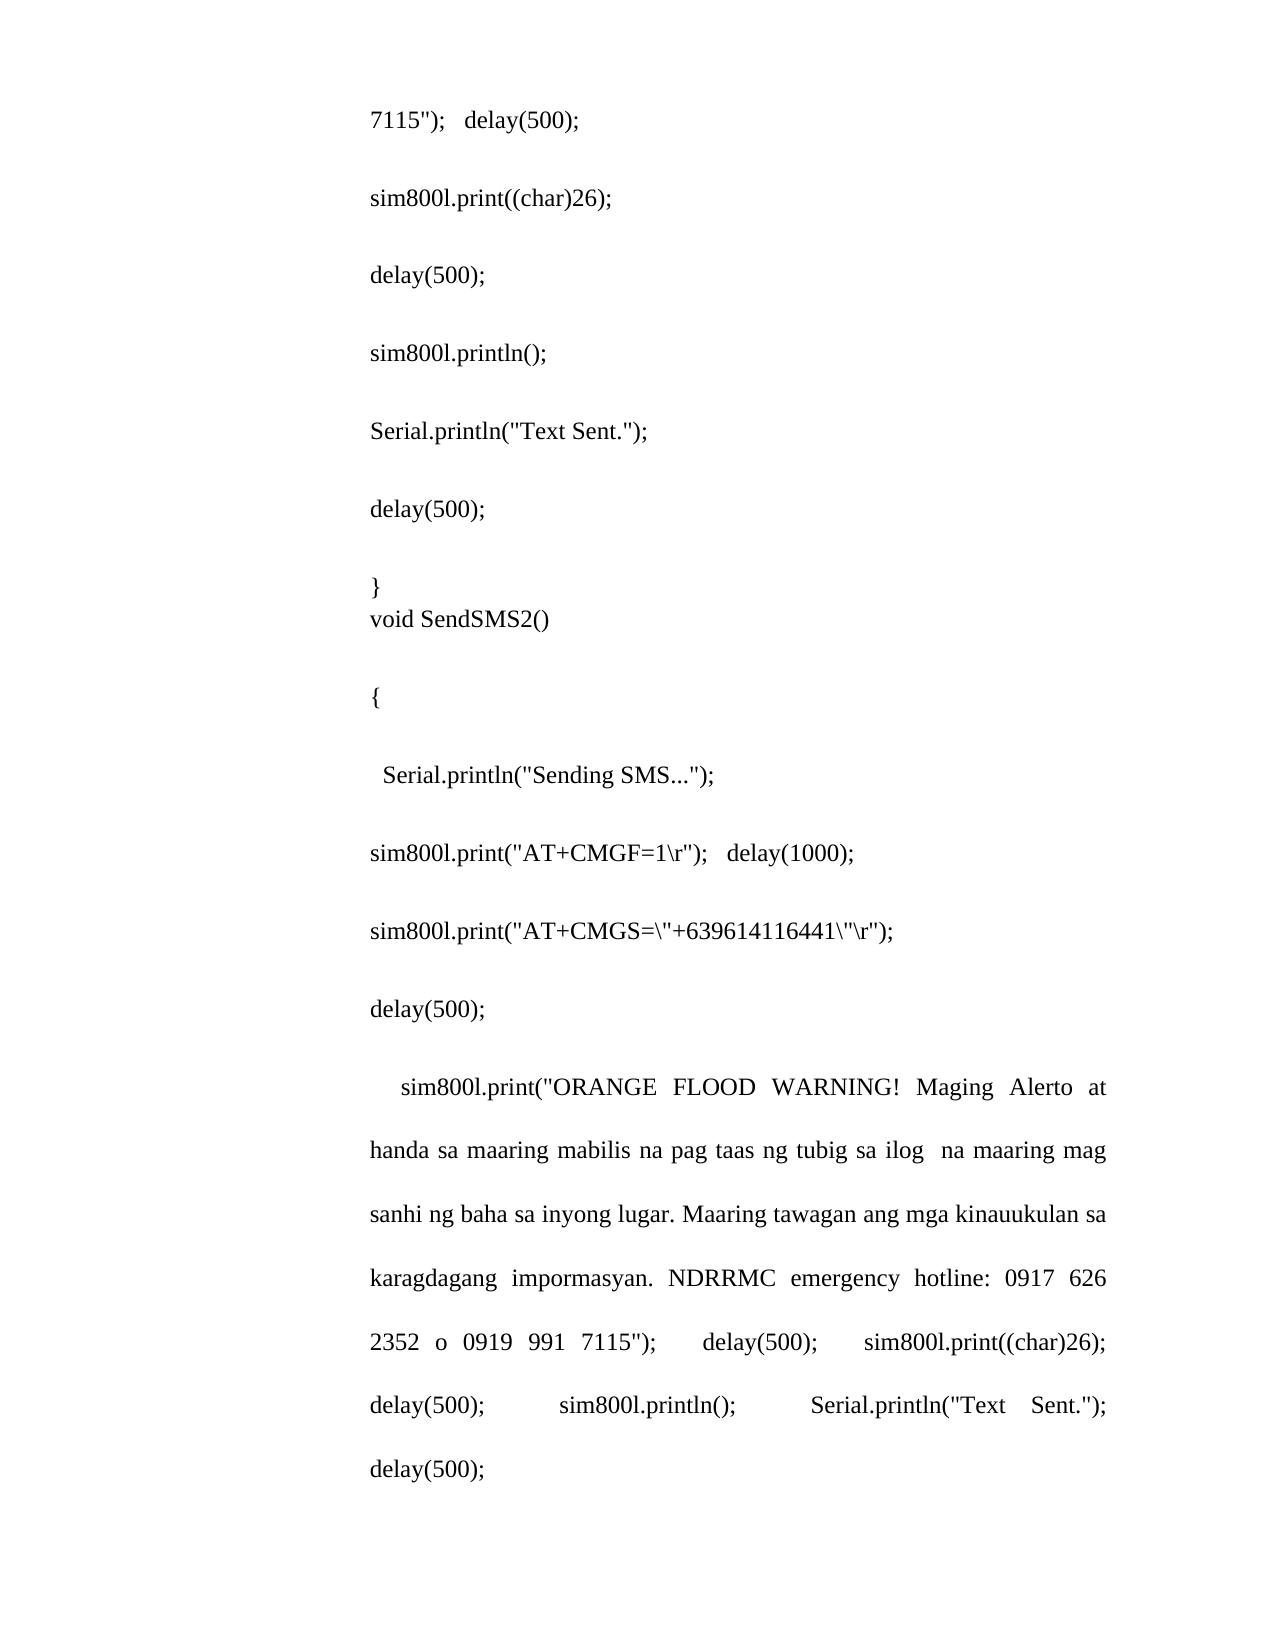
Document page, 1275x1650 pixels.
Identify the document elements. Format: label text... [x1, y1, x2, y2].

text Serial.println("Sending SMS..."); sim800l.print("AT+CMGF=1\r"); delay(1000); sim800l.print("AT+CMGS=\"+639614116441\"\r"); delay(500); [370, 761, 906, 1023]
text void SendSMS2() [369, 604, 1166, 633]
text sim800l.print("ORANGE FLOOD WARNING! Maging Alerto at handa sa maaring mabilis na pag taas ng tubig sa ilog na maaring mag sanhi ng baha sa inyong lugar. Maaring tawagan ang mga kinauukulan sa karagdagang impormasyan. NDRRMC emergency hotline: 0917 626 2352 o 0919 991 7115"); delay(500); sim800l.print((char)26); delay(500); sim800l.println(); Serial.println("Text Sent."); delay(500); [369, 1072, 1107, 1483]
text } [369, 572, 1166, 601]
text 7115"); delay(500); sim800l.print((char)26); delay(500); sim800l.println(); Serial.println("Text Sent."); delay(500); [370, 105, 659, 523]
text { [369, 682, 1166, 711]
